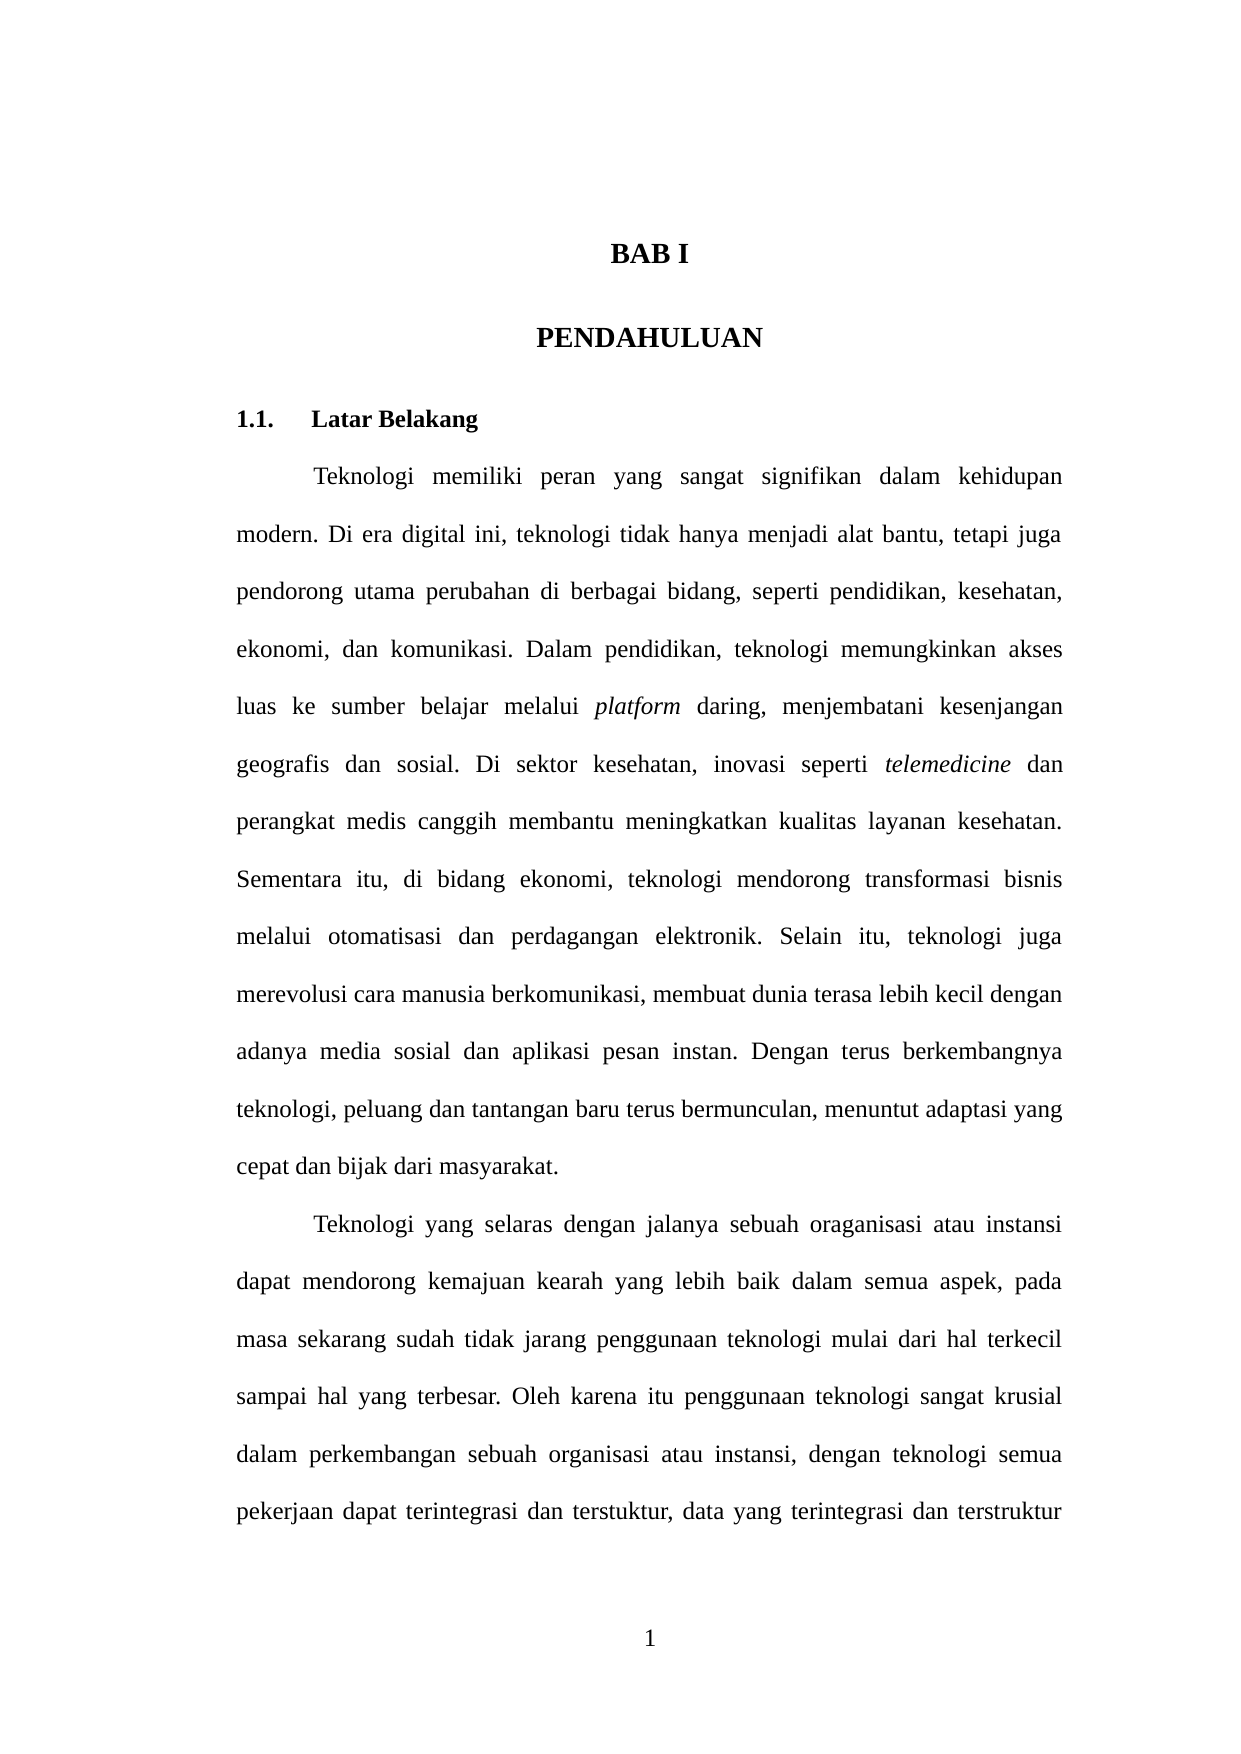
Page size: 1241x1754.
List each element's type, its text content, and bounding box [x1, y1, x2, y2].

subtitle PENDAHULUAN [236, 320, 1063, 353]
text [236, 1209, 1063, 1525]
text Teknologi memiliki peran yang sangat signifikan dalam kehidupan modern. Di era digital ini, teknologi tidak hanya menjadi alat bantu, tetapi juga pendorong utama perubahan di berbagai bidang, seperti pendidikan, kesehatan, ekonomi, dan komunikasi. Dalam pendidikan, teknologi memungkinkan akses luas ke sumber belajar melalui platform daring, menjembatani kesenjangan geografis dan sosial. Di sektor kesehatan, inovasi seperti telemedicine dan perangkat medis canggih membantu meningkatkan kualitas layanan kesehatan. Sementara itu, di bidang ekonomi, teknologi mendorong transformasi bisnis melalui otomatisasi dan perdagangan elektronik. Selain itu, teknologi juga merevolusi cara manusia berkomunikasi, membuat dunia terasa lebih kecil dengan adanya media sosial dan aplikasi pesan instan. Dengan terus berkembangnya teknologi, peluang dan tantangan baru terus bermunculan, menuntut adaptasi yang cepat dan bijak dari masyarakat. [236, 461, 1063, 1180]
text Latar Belakang [236, 404, 1063, 432]
subtitle BAB I [236, 236, 1063, 270]
